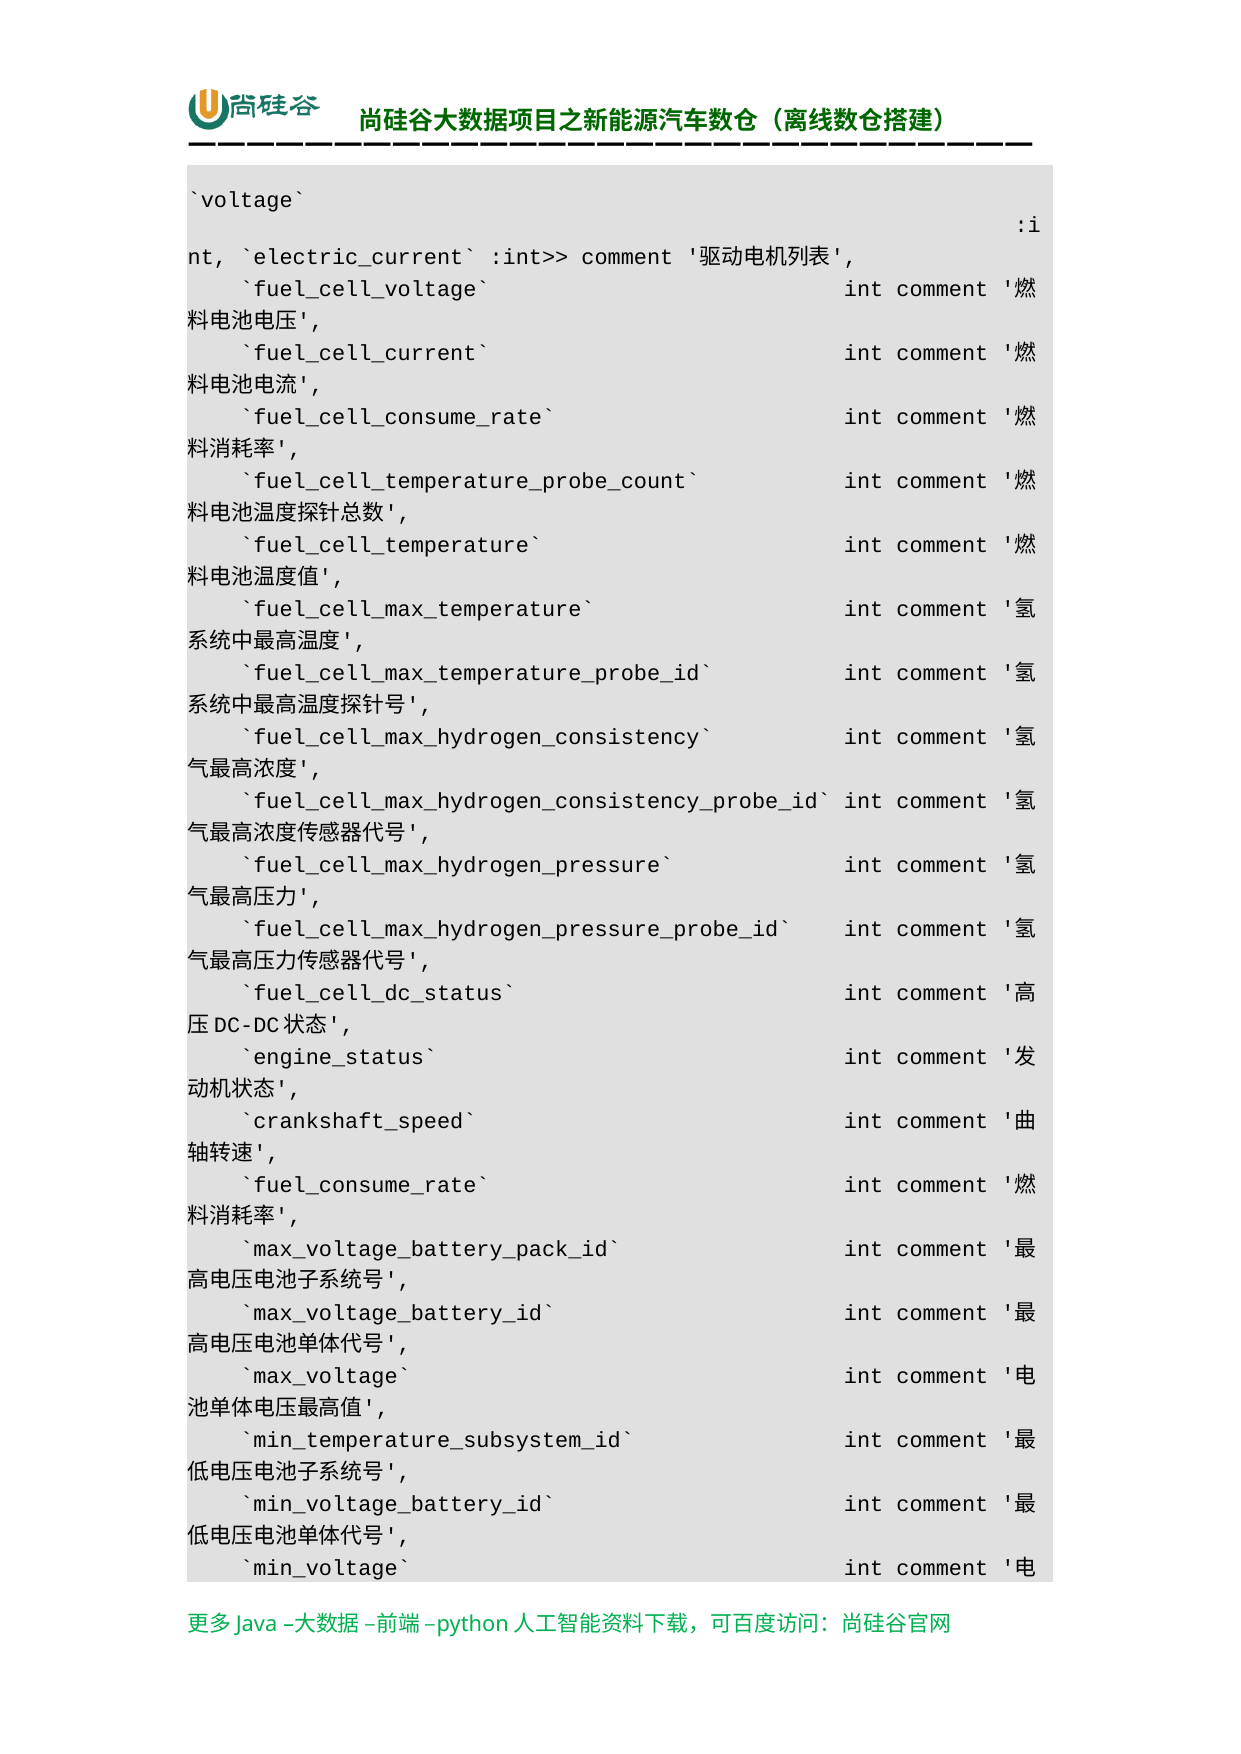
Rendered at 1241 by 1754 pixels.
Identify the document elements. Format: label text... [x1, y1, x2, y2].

text `fuel_cell_max_hydrogen_consistency_probe_id` int comment '氢气最高浓度传感器代号', [187, 783, 1053, 847]
text `fuel_cell_current` int comment '燃料电池电流', [187, 335, 1053, 399]
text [187, 1550, 1053, 1582]
text `max_voltage_battery_pack_id` int comment '最高电压电池子系统号', [187, 1231, 1053, 1294]
picture [187, 88, 320, 130]
text `fuel_cell_max_temperature_probe_id` int comment '氢系统中最高温度探针号', [187, 655, 1053, 719]
text `fuel_cell_dc_status` int comment '高压DC-DC状态', [187, 975, 1053, 1039]
text `voltage` [187, 165, 1053, 214]
text `min_temperature_subsystem_id` int comment '最低电压电池子系统号', [187, 1422, 1053, 1486]
text `max_voltage_battery_id` int comment '最高电压电池单体代号', [187, 1294, 1053, 1358]
text `max_voltage` int comment '电池单体电压最高值', [187, 1358, 1053, 1422]
text :int, `electric_current` :int>> comment '驱动电机列表', [187, 214, 1053, 271]
text `fuel_cell_max_temperature` int comment '氢系统中最高温度', [187, 591, 1053, 655]
text `min_voltage_battery_id` int comment '最低电压电池单体代号', [187, 1486, 1053, 1550]
text `fuel_cell_temperature` int comment '燃料电池温度值', [187, 527, 1053, 591]
text `engine_status` int comment '发动机状态', [187, 1039, 1053, 1103]
text `fuel_cell_max_hydrogen_consistency` int comment '氢气最高浓度', [187, 719, 1053, 783]
text `crankshaft_speed` int comment '曲轴转速', [187, 1103, 1053, 1167]
text `fuel_cell_max_hydrogen_pressure` int comment '氢气最高压力', [187, 847, 1053, 911]
text `fuel_cell_voltage` int comment '燃料电池电压', [187, 271, 1053, 335]
text `fuel_consume_rate` int comment '燃料消耗率', [187, 1167, 1053, 1231]
text `fuel_cell_consume_rate` int comment '燃料消耗率', [187, 399, 1053, 463]
text `fuel_cell_max_hydrogen_pressure_probe_id` int comment '氢气最高压力传感器代号', [187, 911, 1053, 975]
text `fuel_cell_temperature_probe_count` int comment '燃料电池温度探针总数', [187, 463, 1053, 527]
